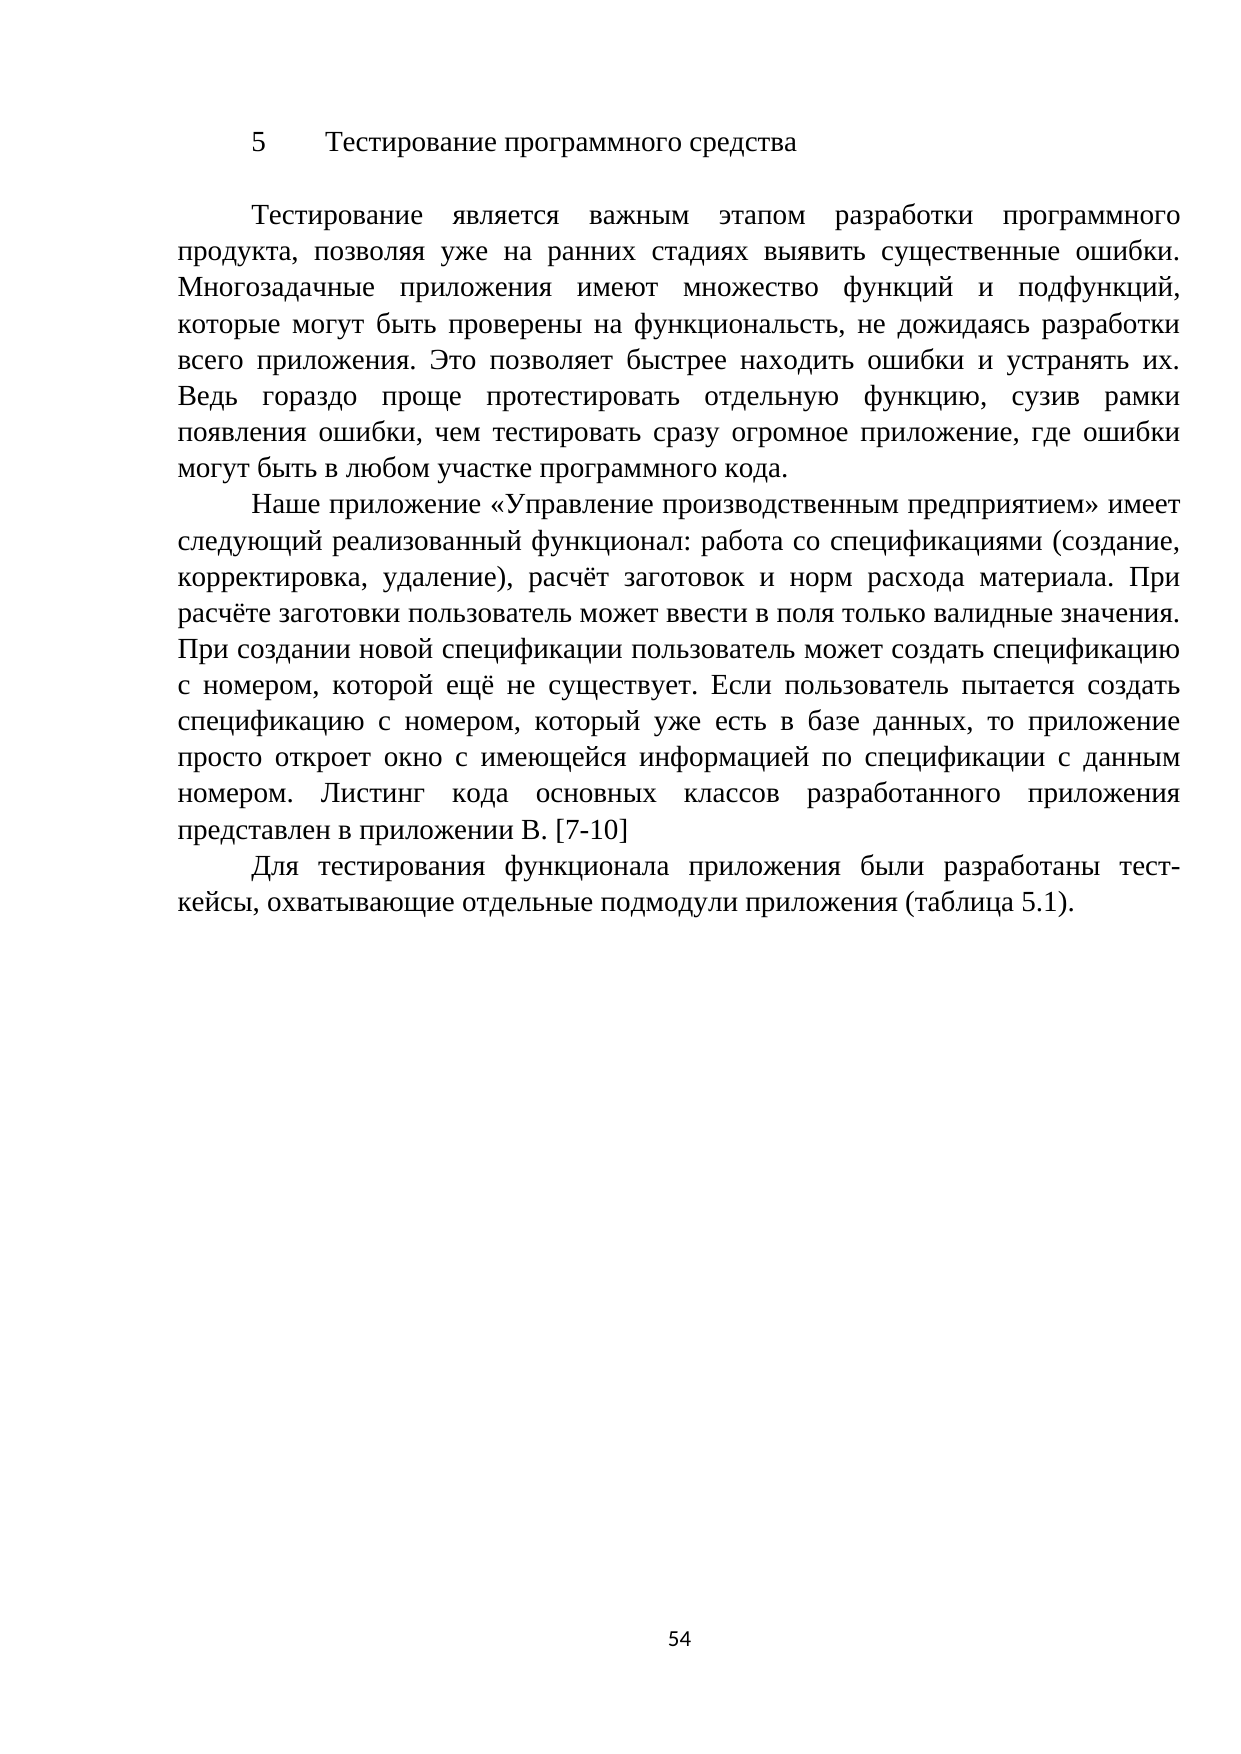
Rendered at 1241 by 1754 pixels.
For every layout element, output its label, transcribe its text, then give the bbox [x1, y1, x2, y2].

list Тестирование программного средства [177, 118, 1181, 160]
list Для тестирования функционала приложения были разработаны тест-кейсы, охватывающие отдельные подмодули приложения (таблица 5.1). [177, 848, 1181, 918]
list Тестирование является важным этапом разработки программного продукта, позволяя уже на ранних стадиях выявить существенные ошибки. Многозадачные приложения имеют множество функций и подфункций, которые могут быть проверены на функциональсть, не дожидаясь разработки всего приложения. Это позволяет быстрее находить ошибки и устранять их. Ведь гораздо проще протестировать отдельную функцию, сузив рамки появления ошибки, чем тестировать сразу огромное приложение, где ошибки могут быть в любом участке программного кода. [177, 197, 1181, 484]
list Наше приложение «Управление производственным предприятием» имеет следующий реализованный функционал: работа со спецификациями (создание, корректировка, удаление), расчёт заготовок и норм расхода материала. При расчёте заготовки пользователь может ввести в поля только валидные значения. При создании новой спецификации пользователь может создать спецификацию с номером, которой ещё не существует. Если пользователь пытается создать спецификацию с номером, который уже есть в базе данных, то приложение просто откроет окно с имеющейся информацией по спецификации с данным номером. Листинг кода основных классов разработанного приложения представлен в приложении В. [7-10] [177, 486, 1181, 845]
